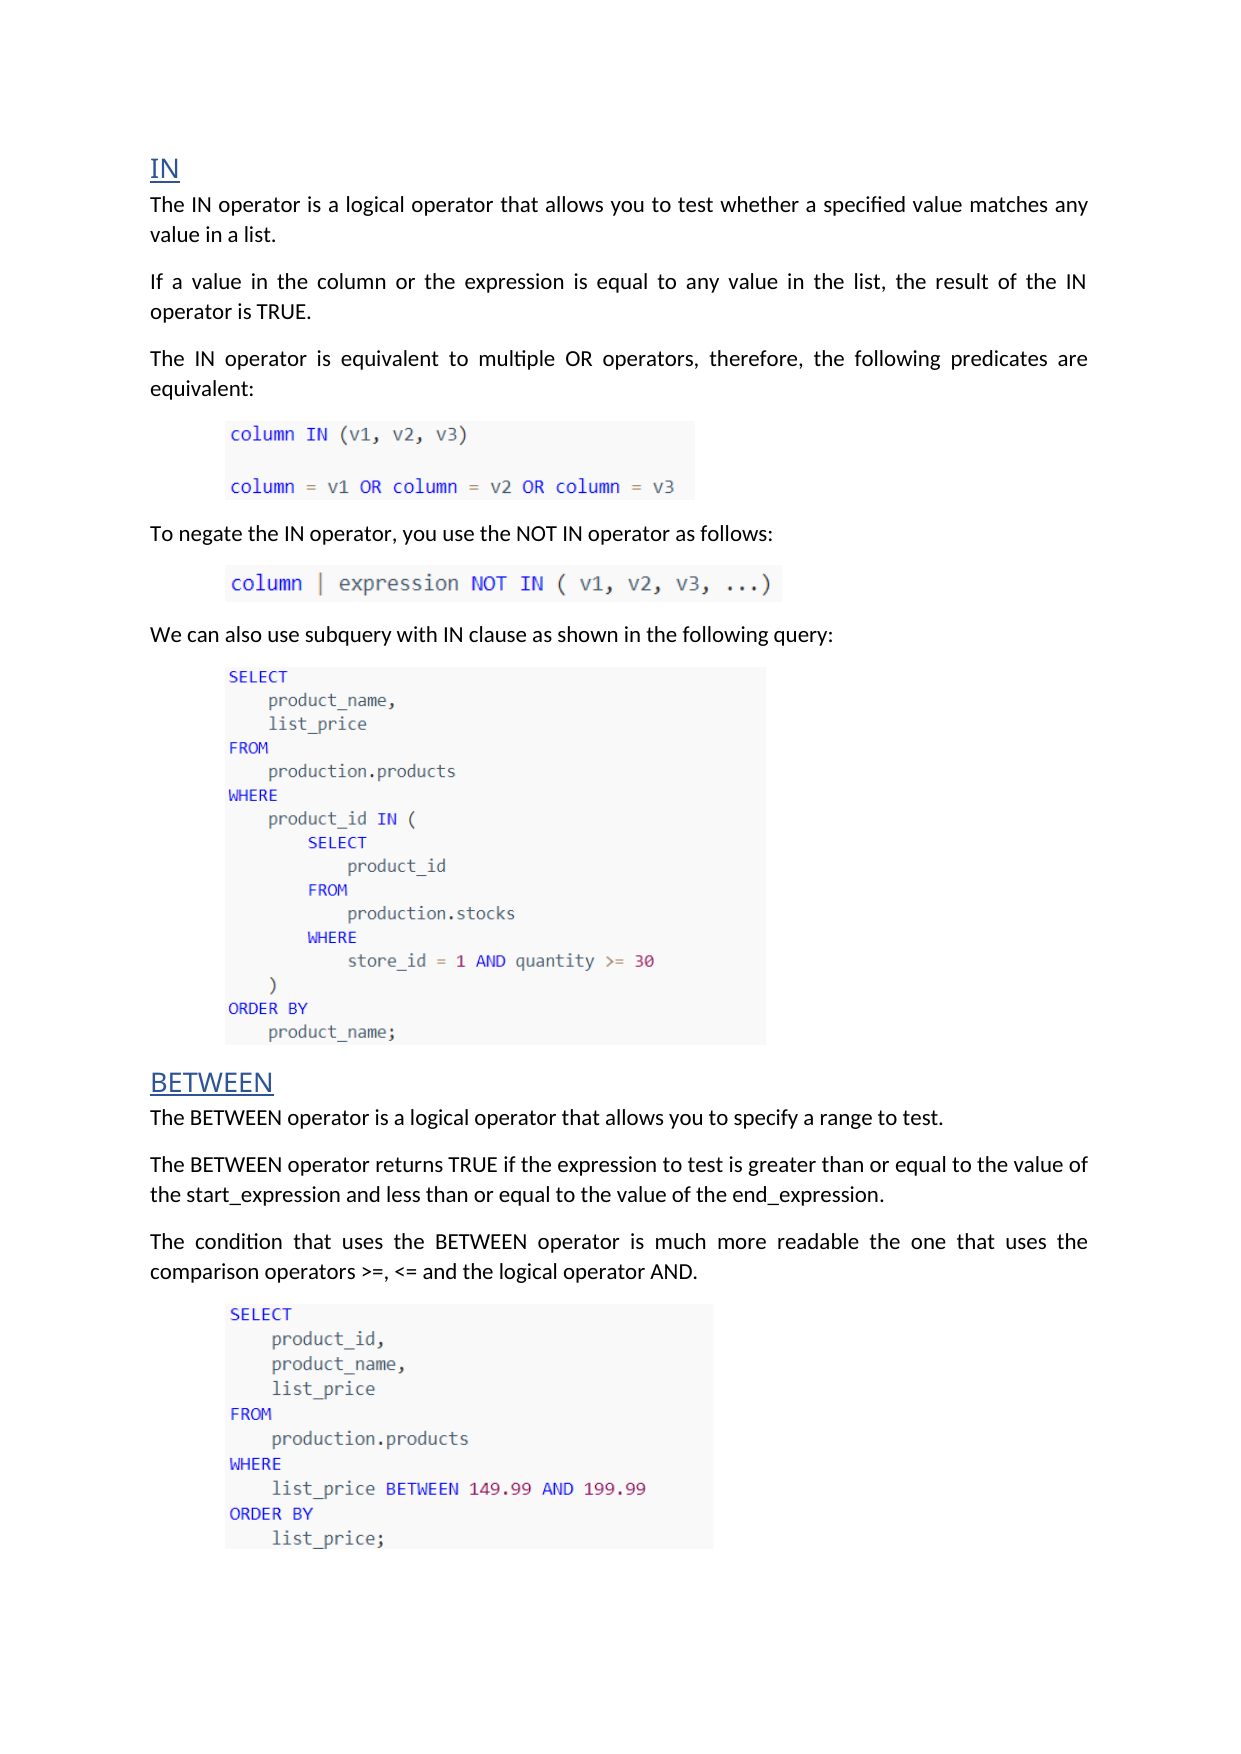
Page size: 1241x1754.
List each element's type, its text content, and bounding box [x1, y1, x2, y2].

text To negate the IN operator, you use the NOT IN operator as follows: [150, 519, 1090, 547]
text The condition that uses the BETWEEN operator is much more readable the one that uses the comparison operators >=, <= and the logical operator AND. [150, 1227, 1090, 1285]
subtitle BETWEEN [150, 1063, 1090, 1100]
text The IN operator is equivalent to multiple OR operators, therefore, the following predicates are equivalent: [150, 344, 1090, 402]
picture [225, 421, 695, 500]
picture [225, 667, 767, 1045]
subtitle IN [150, 150, 1090, 187]
text We can also use subquery with IN clause as shown in the following query: [150, 621, 1090, 649]
text The BETWEEN operator returns TRUE if the expression to test is greater than or equal to the value of the start_expression and less than or equal to the value of the end_expression. [150, 1150, 1090, 1208]
text The BETWEEN operator is a logical operator that allows you to specify a range to test. [150, 1103, 1090, 1131]
text The IN operator is a logical operator that allows you to test whether a specified value matches any value in a list. [150, 190, 1090, 248]
picture [225, 565, 783, 602]
text If a value in the column or the expression is equal to any value in the list, the result of the IN operator is TRUE. [150, 267, 1090, 325]
picture [225, 1304, 714, 1549]
